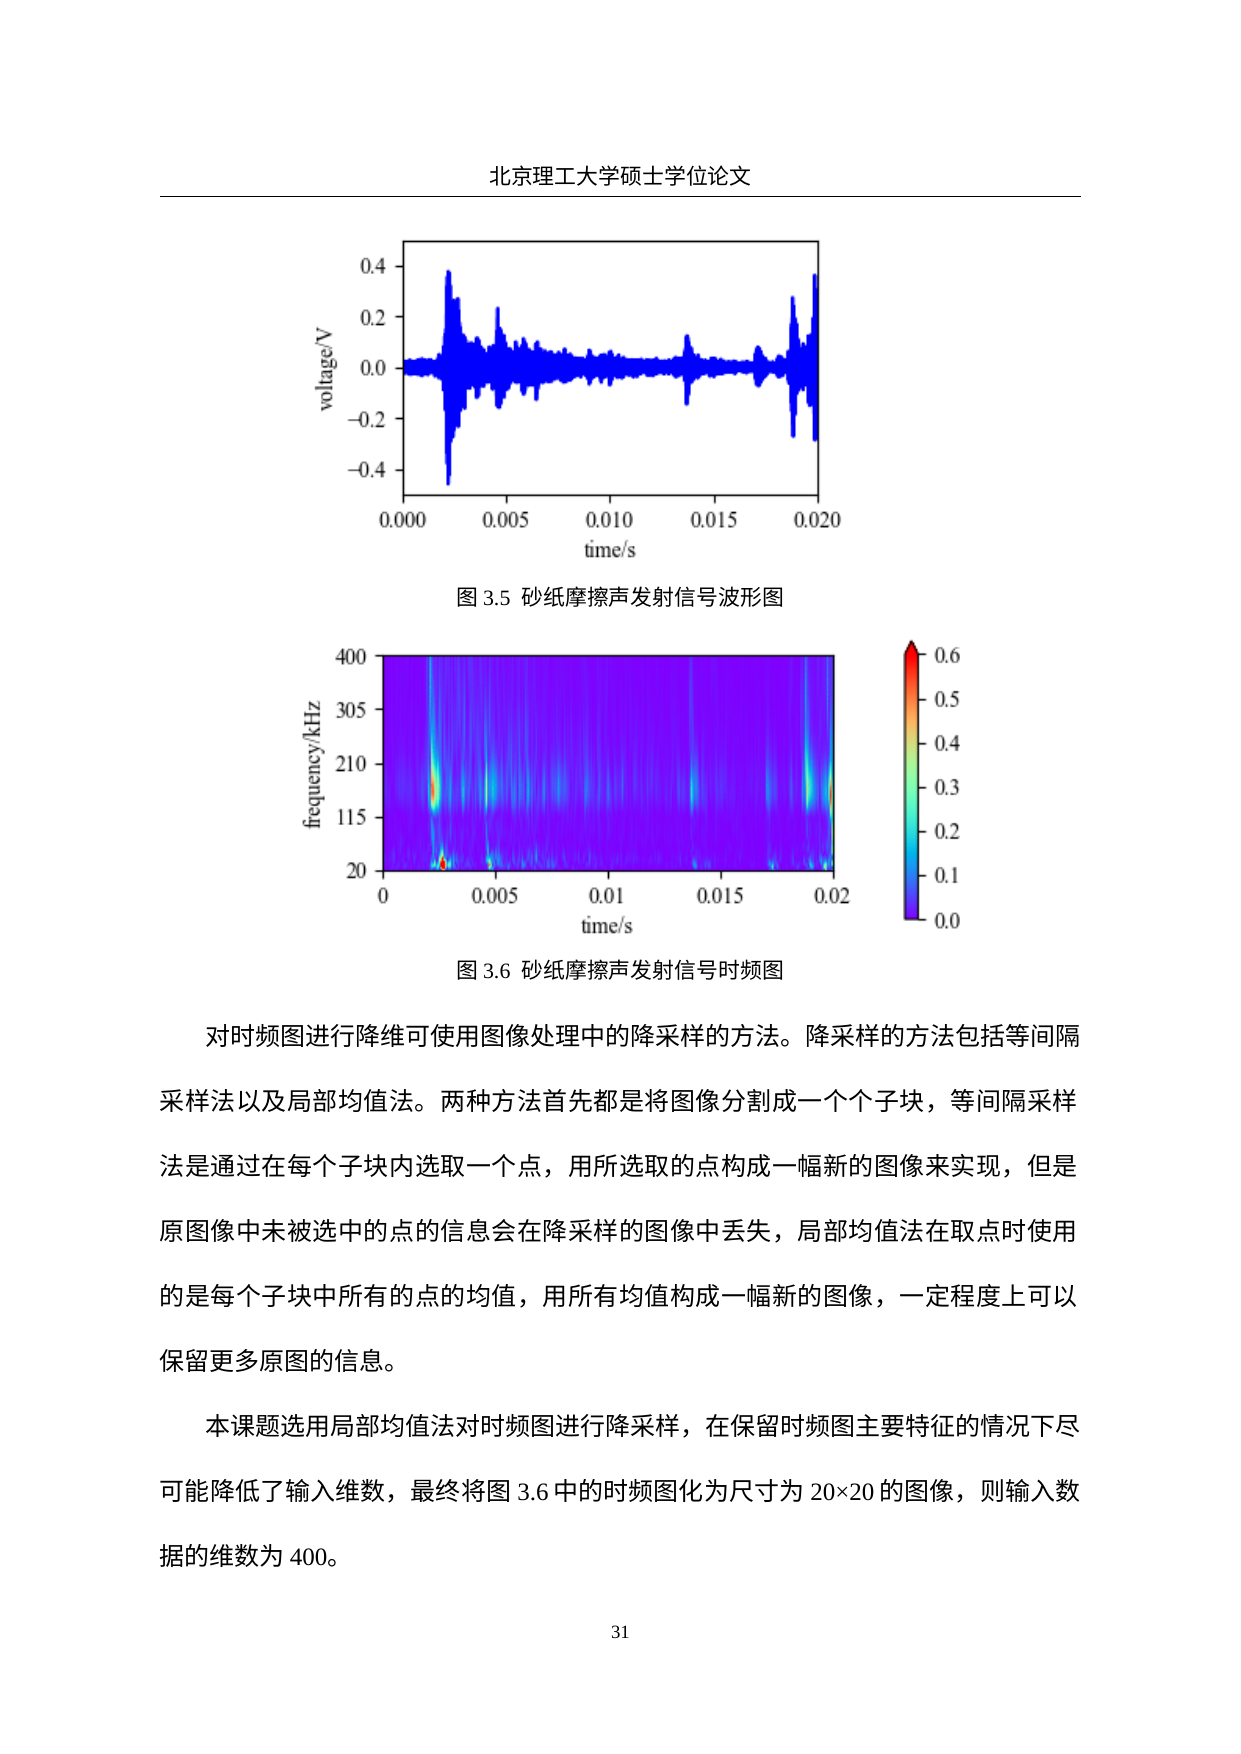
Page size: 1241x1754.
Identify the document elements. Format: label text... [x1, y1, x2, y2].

text 对时频图进行降维可使用图像处理中的降采样的方法。降采样的方法包括等间隔采样法以及局部均值法。两种方法首先都是将图像分割成一个个子块，等间隔采样法是通过在每个子块内选取一个点，用所选取的点构成一幅新的图像来实现，但是原图像中未被选中的点的信息会在降采样的图像中丢失，局部均值法在取点时使用的是每个子块中所有的点的均值，用所有均值构成一幅新的图像，一定程度上可以保留更多原图的信息。 [159, 1002, 1081, 1392]
text 本课题选用局部均值法对时频图进行降采样，在保留时频图主要特征的情况下尽可能降低了输入维数，最终将图3.6中的时频图化为尺寸为20×20的图像，则输入数据的维数为400。 [159, 1392, 1081, 1587]
picture [309, 231, 849, 570]
picture [195, 628, 1045, 946]
text 图3.5 砂纸摩擦声发射信号波形图 [159, 579, 1081, 612]
text 图3.6 砂纸摩擦声发射信号时频图 [159, 953, 1081, 986]
